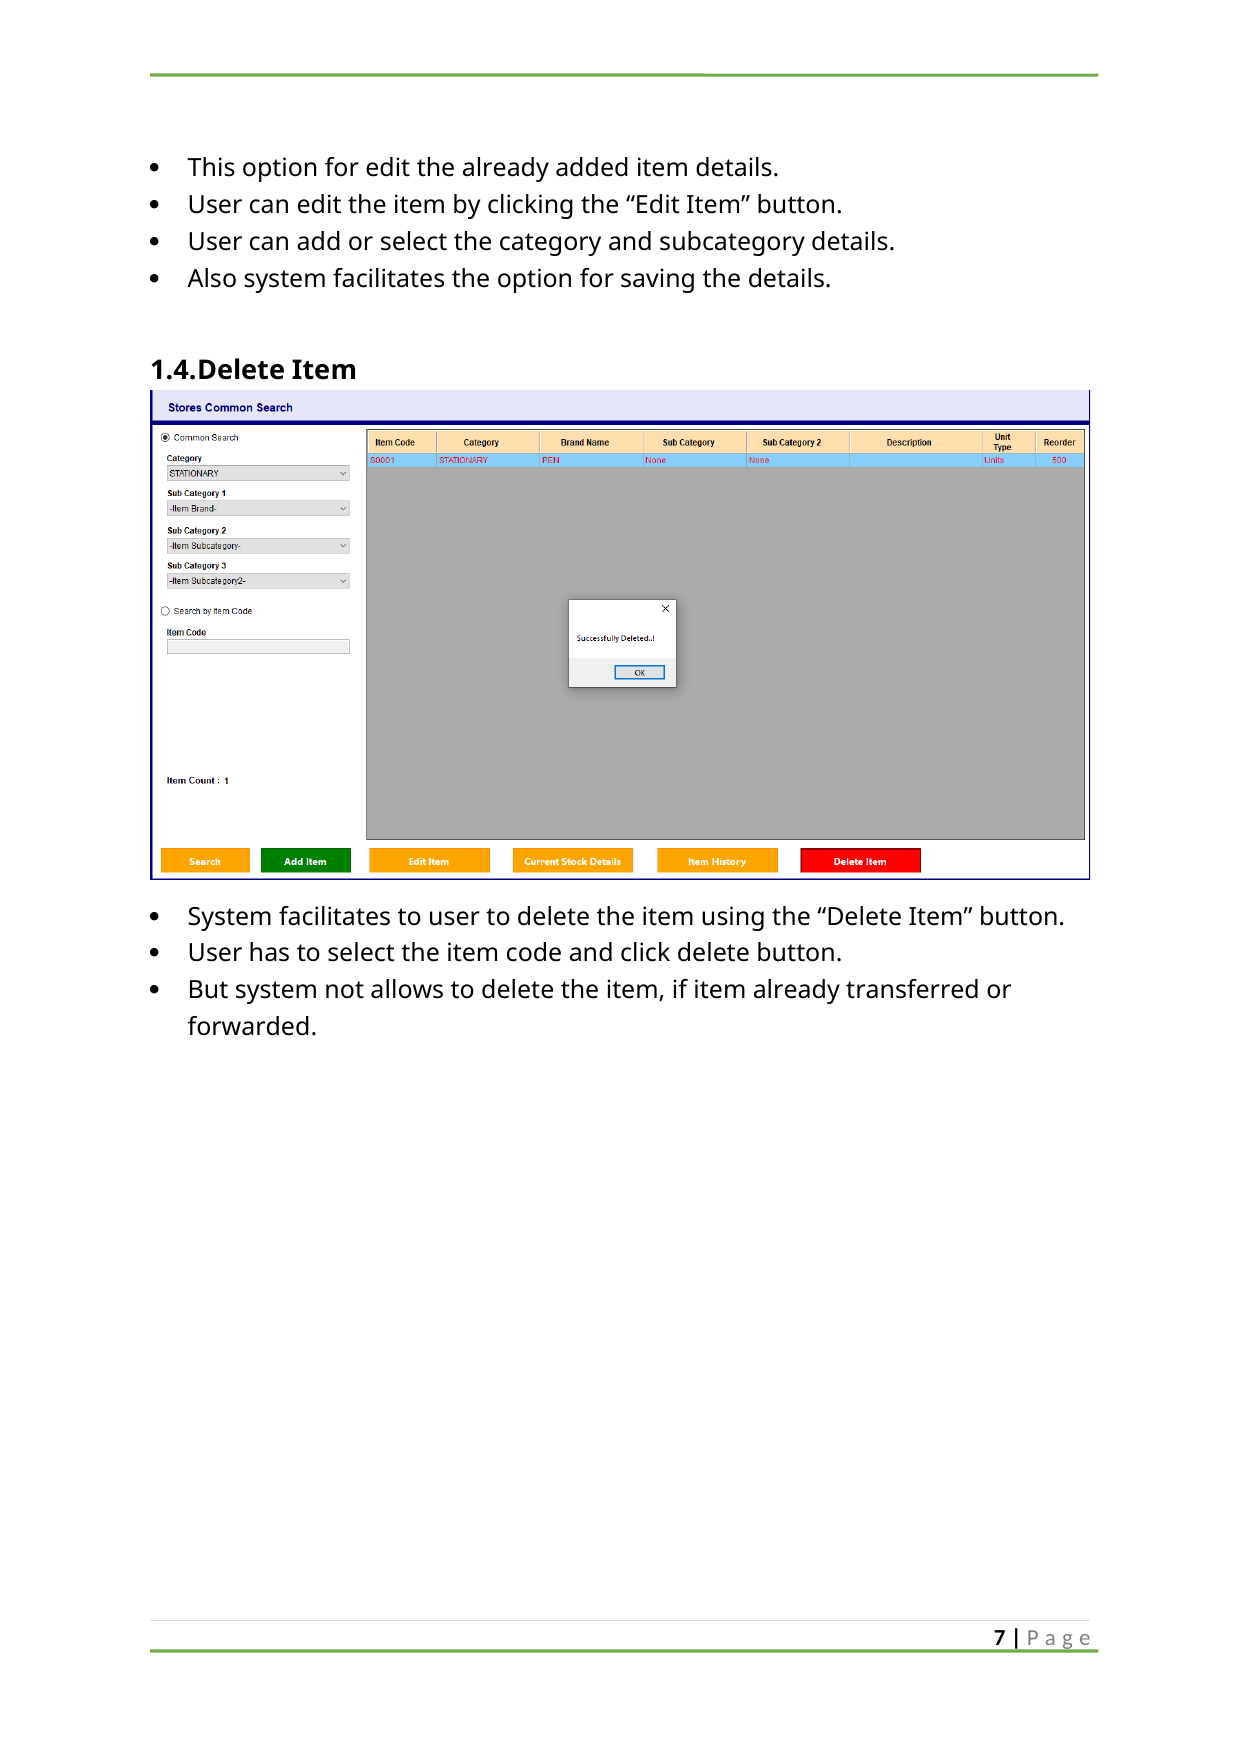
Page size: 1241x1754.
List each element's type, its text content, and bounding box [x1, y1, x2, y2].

list User can add or select the category and subcategory details. [150, 223, 1090, 258]
list System facilitates to user to delete the item using the “Delete Item” button. [150, 898, 1090, 932]
list User has to select the item code and click delete button. [150, 935, 1090, 969]
list This option for edit the already added item details. [150, 150, 1090, 184]
list User can edit the item by clicking the “Edit Item” button. [150, 187, 1090, 221]
picture [150, 390, 1091, 880]
list Also system facilitates the option for saving the details. [150, 260, 1090, 294]
subtitle Delete Item [150, 351, 1090, 387]
list But system not allows to delete the item, if item already transferred or forwarded. [150, 972, 1090, 1043]
